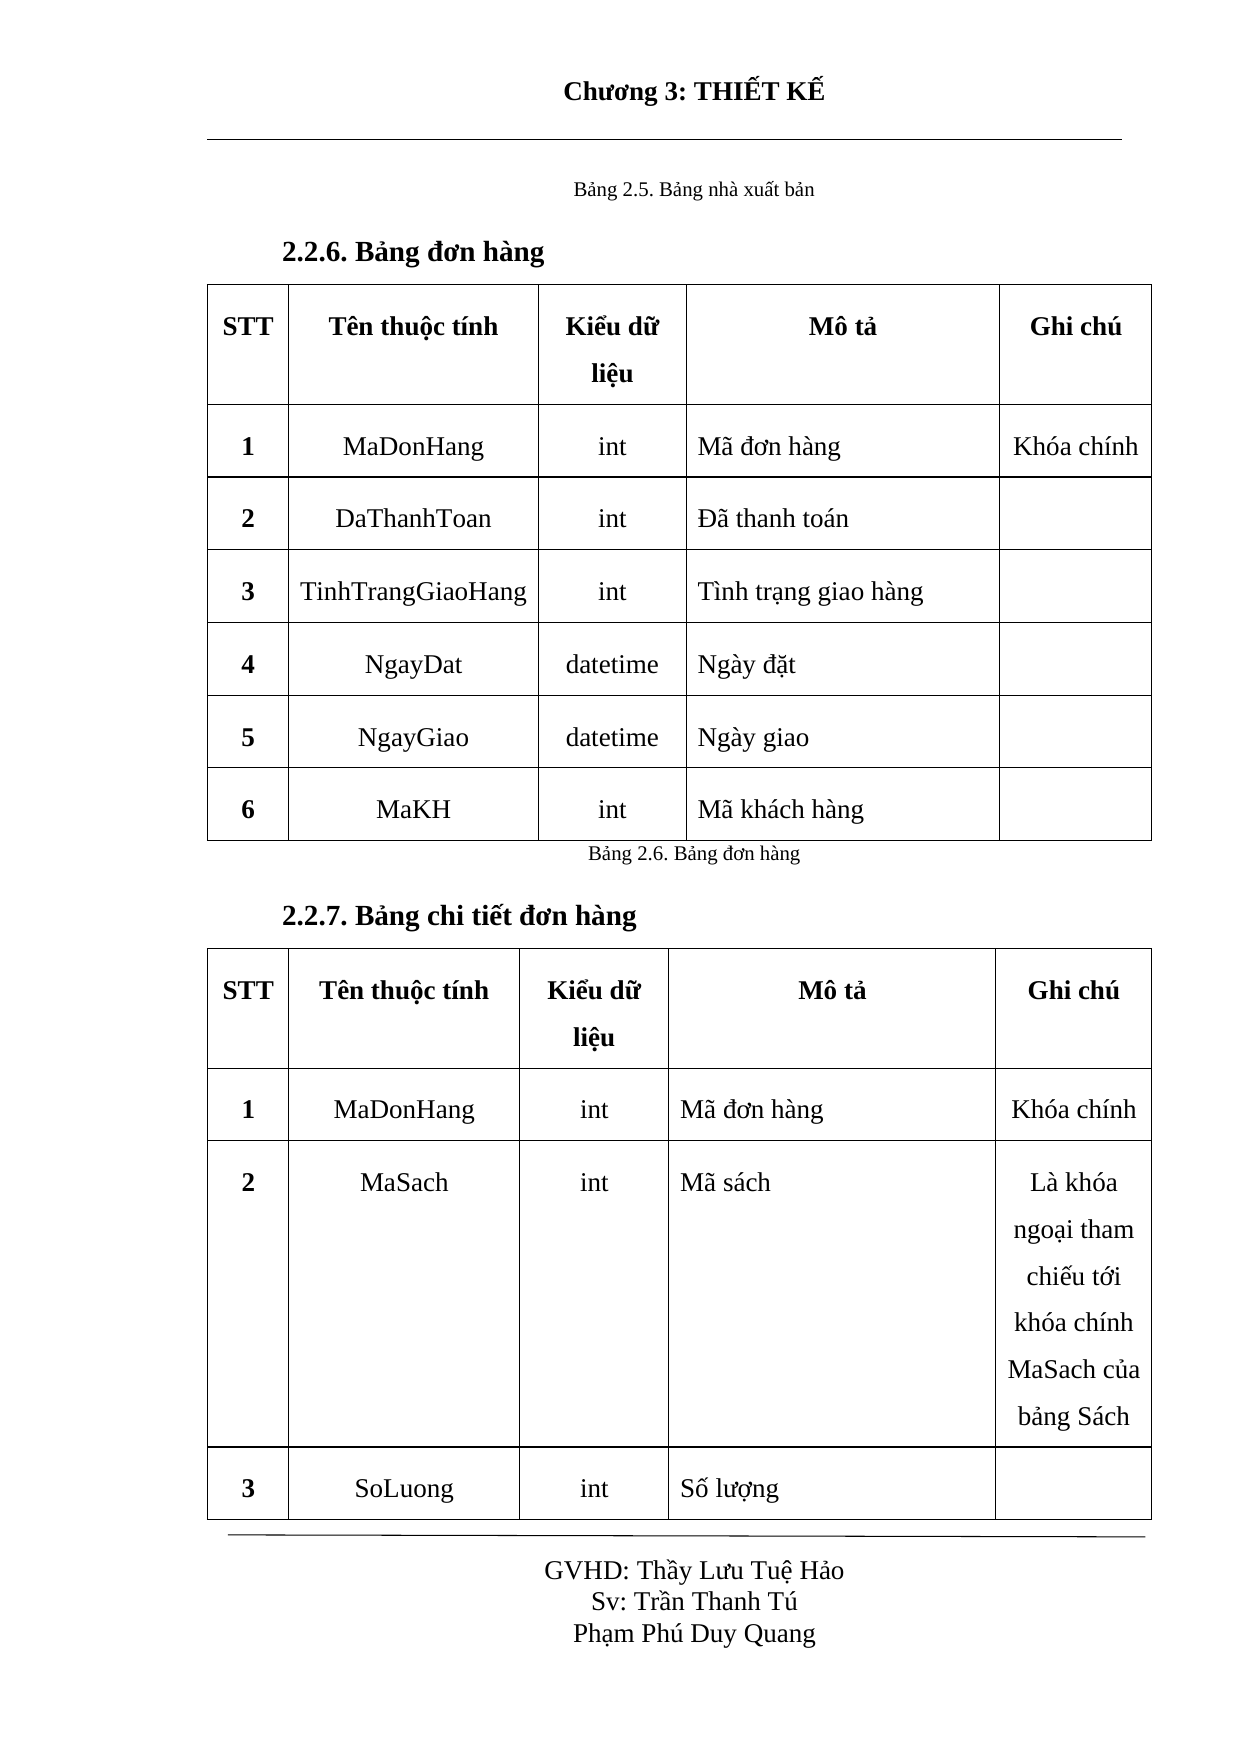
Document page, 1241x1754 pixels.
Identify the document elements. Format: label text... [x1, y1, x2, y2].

table_cell 5 [208, 696, 288, 767]
table_cell Đã thanh toán [687, 478, 999, 549]
table_cell Mã khách hàng [687, 768, 999, 840]
table_header Ghi chú [1000, 285, 1151, 404]
table_cell Ngày giao [687, 696, 999, 767]
table_cell datetime [539, 696, 686, 767]
table_cell MaKH [289, 768, 538, 840]
table_header Mô tả [687, 285, 999, 404]
table_cell MaDonHang [289, 405, 538, 476]
table_header Ghi chú [996, 949, 1151, 1068]
table_cell 3 [208, 550, 288, 622]
table_cell 1 [208, 405, 288, 476]
table_cell MaSach [289, 1141, 519, 1446]
table_cell Là khóa ngoại tham chiếu tới khóa chính MaSach của bảng Sách [996, 1141, 1151, 1446]
table_cell [1000, 768, 1151, 840]
table_header Tên thuộc tính [289, 949, 519, 1068]
text Bảng 2.5. Bảng nhà xuất bản [207, 177, 1122, 201]
table_cell 3 [208, 1448, 288, 1519]
table_cell [996, 1448, 1151, 1519]
table_cell NgayGiao [289, 696, 538, 767]
table_cell Mã đơn hàng [687, 405, 999, 476]
subtitle Bảng đơn hàng [282, 234, 1122, 268]
table_cell NgayDat [289, 623, 538, 694]
table_header STT [208, 285, 288, 404]
table_cell [1000, 696, 1151, 767]
table_cell 2 [208, 478, 288, 549]
table_header STT [208, 949, 288, 1068]
table_cell int [520, 1141, 668, 1446]
table_header Tên thuộc tính [289, 285, 538, 404]
table_cell [1000, 478, 1151, 549]
table_cell Số lượng [669, 1448, 995, 1519]
table_cell Mã đơn hàng [669, 1069, 995, 1140]
table_cell int [539, 768, 686, 840]
table_cell SoLuong [289, 1448, 519, 1519]
table_cell int [520, 1069, 668, 1140]
subtitle Bảng chi tiết đơn hàng [282, 898, 1122, 931]
table_cell 4 [208, 623, 288, 694]
table_cell DaThanhToan [289, 478, 538, 549]
table_header Kiểu dữ liệu [520, 949, 668, 1068]
table_cell 1 [208, 1069, 288, 1140]
table_cell int [539, 478, 686, 549]
table_cell int [539, 405, 686, 476]
table_cell TinhTrangGiaoHang [289, 550, 538, 622]
table_header Kiểu dữ liệu [539, 285, 686, 404]
table_cell int [520, 1448, 668, 1519]
table_cell datetime [539, 623, 686, 694]
table_cell MaDonHang [289, 1069, 519, 1140]
table_cell Khóa chính [1000, 405, 1151, 476]
table_cell Mã sách [669, 1141, 995, 1446]
table_cell 6 [208, 768, 288, 840]
table_cell Tình trạng giao hàng [687, 550, 999, 622]
table_cell [1000, 550, 1151, 622]
table_header Mô tả [669, 949, 995, 1068]
table_cell Ngày đặt [687, 623, 999, 694]
table_cell 2 [208, 1141, 288, 1446]
text Bảng 2.6. Bảng đơn hàng [207, 841, 1122, 865]
table_cell [1000, 623, 1151, 694]
table_cell Khóa chính [996, 1069, 1151, 1140]
table_cell int [539, 550, 686, 622]
